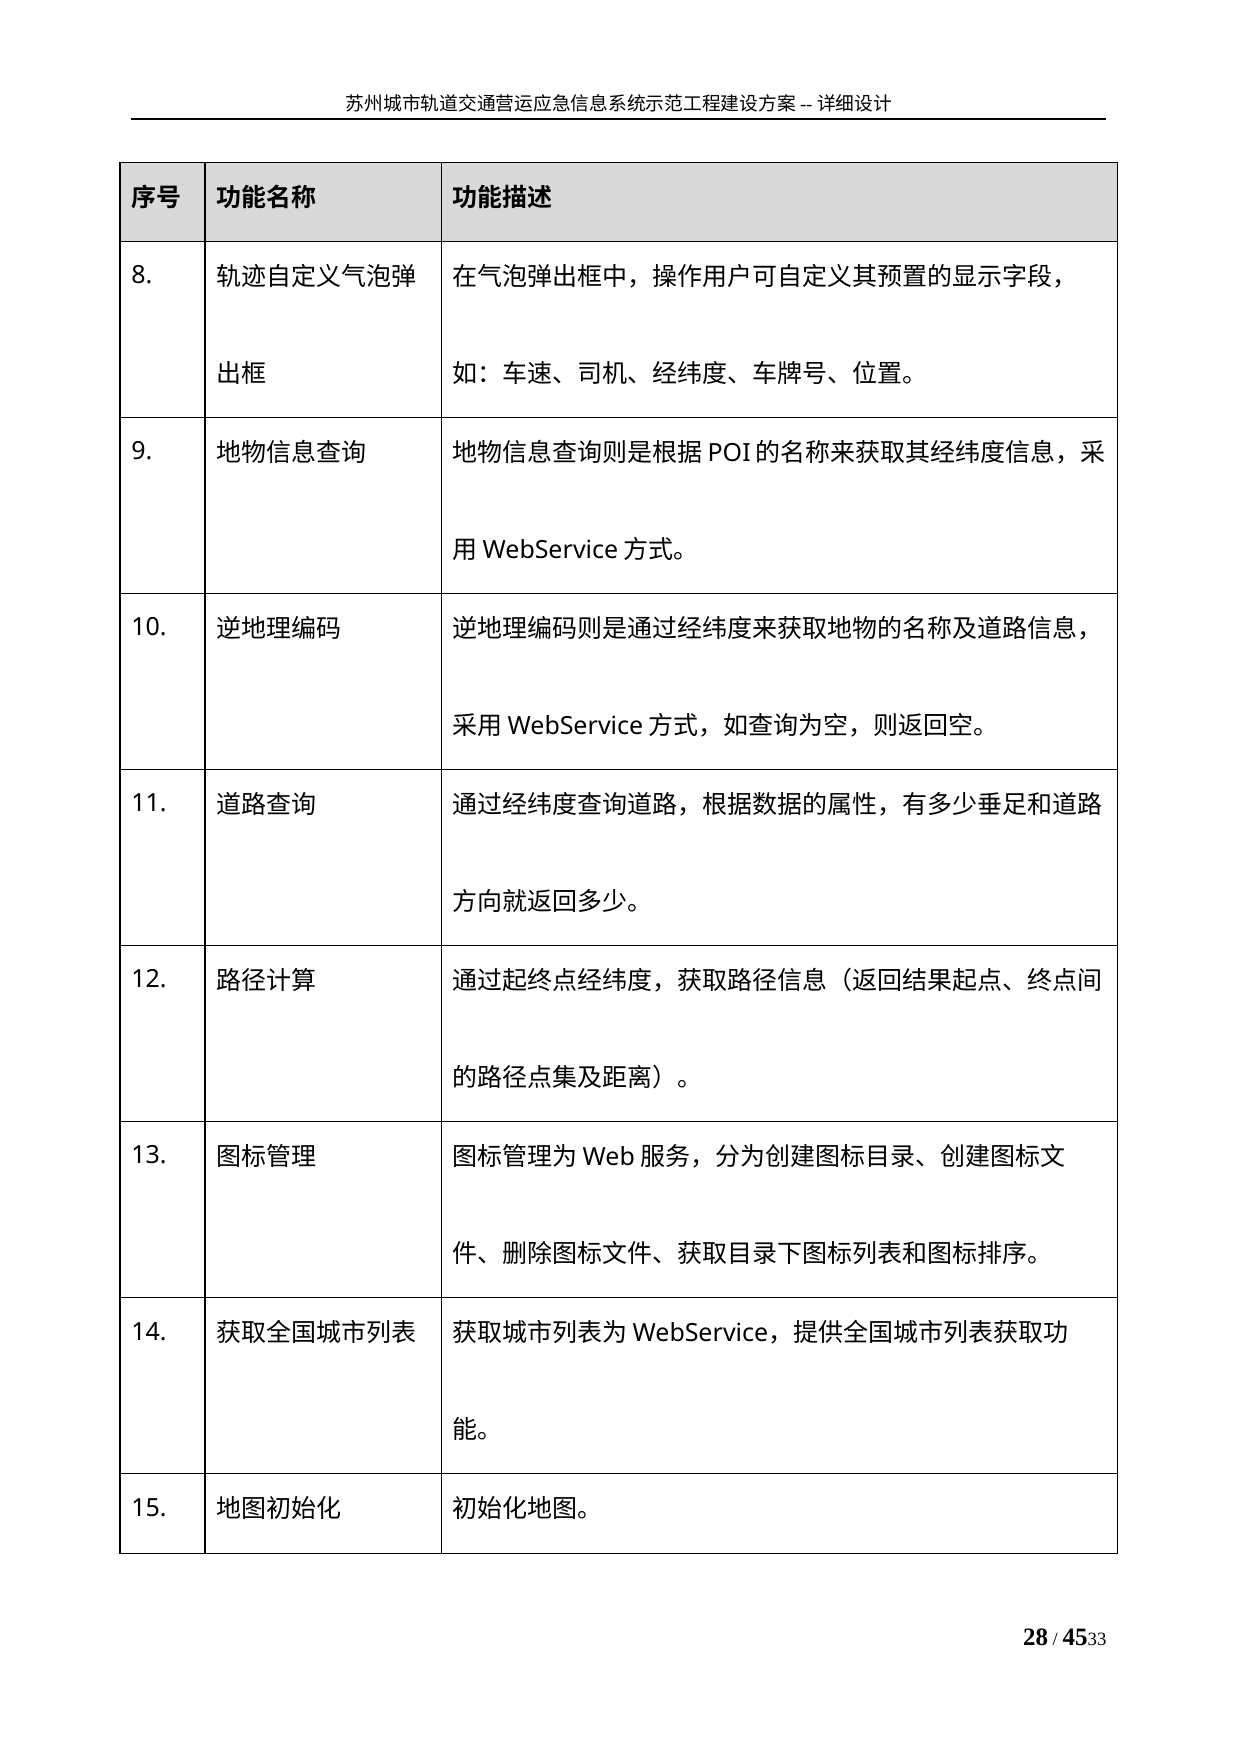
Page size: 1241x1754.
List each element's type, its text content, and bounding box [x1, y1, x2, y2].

table_cell [121, 418, 204, 593]
table_cell [121, 946, 204, 1121]
table_cell [121, 1122, 204, 1297]
table_cell 获取城市列表为WebService，提供全国城市列表获取功能。 [442, 1298, 1117, 1473]
table_cell 地物信息查询则是根据POI的名称来获取其经纬度信息，采用WebService方式。 [442, 418, 1117, 593]
table_cell 初始化地图。 [442, 1474, 1117, 1553]
table_cell 在气泡弹出框中，操作用户可自定义其预置的显示字段，如：车速、司机、经纬度、车牌号、位置。 [442, 242, 1117, 417]
table_cell 逆地理编码 [206, 594, 441, 769]
table_cell 轨迹自定义气泡弹出框 [206, 242, 441, 417]
table_cell 通过起终点经纬度，获取路径信息（返回结果起点、终点间的路径点集及距离）。 [442, 946, 1117, 1121]
table_header 功能描述 [442, 163, 1117, 241]
table_cell [121, 594, 204, 769]
table_cell 图标管理为Web服务，分为创建图标目录、创建图标文件、删除图标文件、获取目录下图标列表和图标排序。 [442, 1122, 1117, 1297]
table_header 序号 [121, 163, 204, 241]
table_cell 图标管理 [206, 1122, 441, 1297]
table_cell [121, 1474, 204, 1553]
table_cell 路径计算 [206, 946, 441, 1121]
table_cell [121, 770, 204, 945]
table_cell 地图初始化 [206, 1474, 441, 1553]
table_cell 逆地理编码则是通过经纬度来获取地物的名称及道路信息，采用WebService方式，如查询为空，则返回空。 [442, 594, 1117, 769]
table_cell 道路查询 [206, 770, 441, 945]
table_cell [121, 242, 204, 417]
table_cell [121, 1298, 204, 1473]
table_cell 通过经纬度查询道路，根据数据的属性，有多少垂足和道路方向就返回多少。 [442, 770, 1117, 945]
table_cell 地物信息查询 [206, 418, 441, 593]
table_header 功能名称 [206, 163, 441, 241]
table_cell 获取全国城市列表 [206, 1298, 441, 1473]
